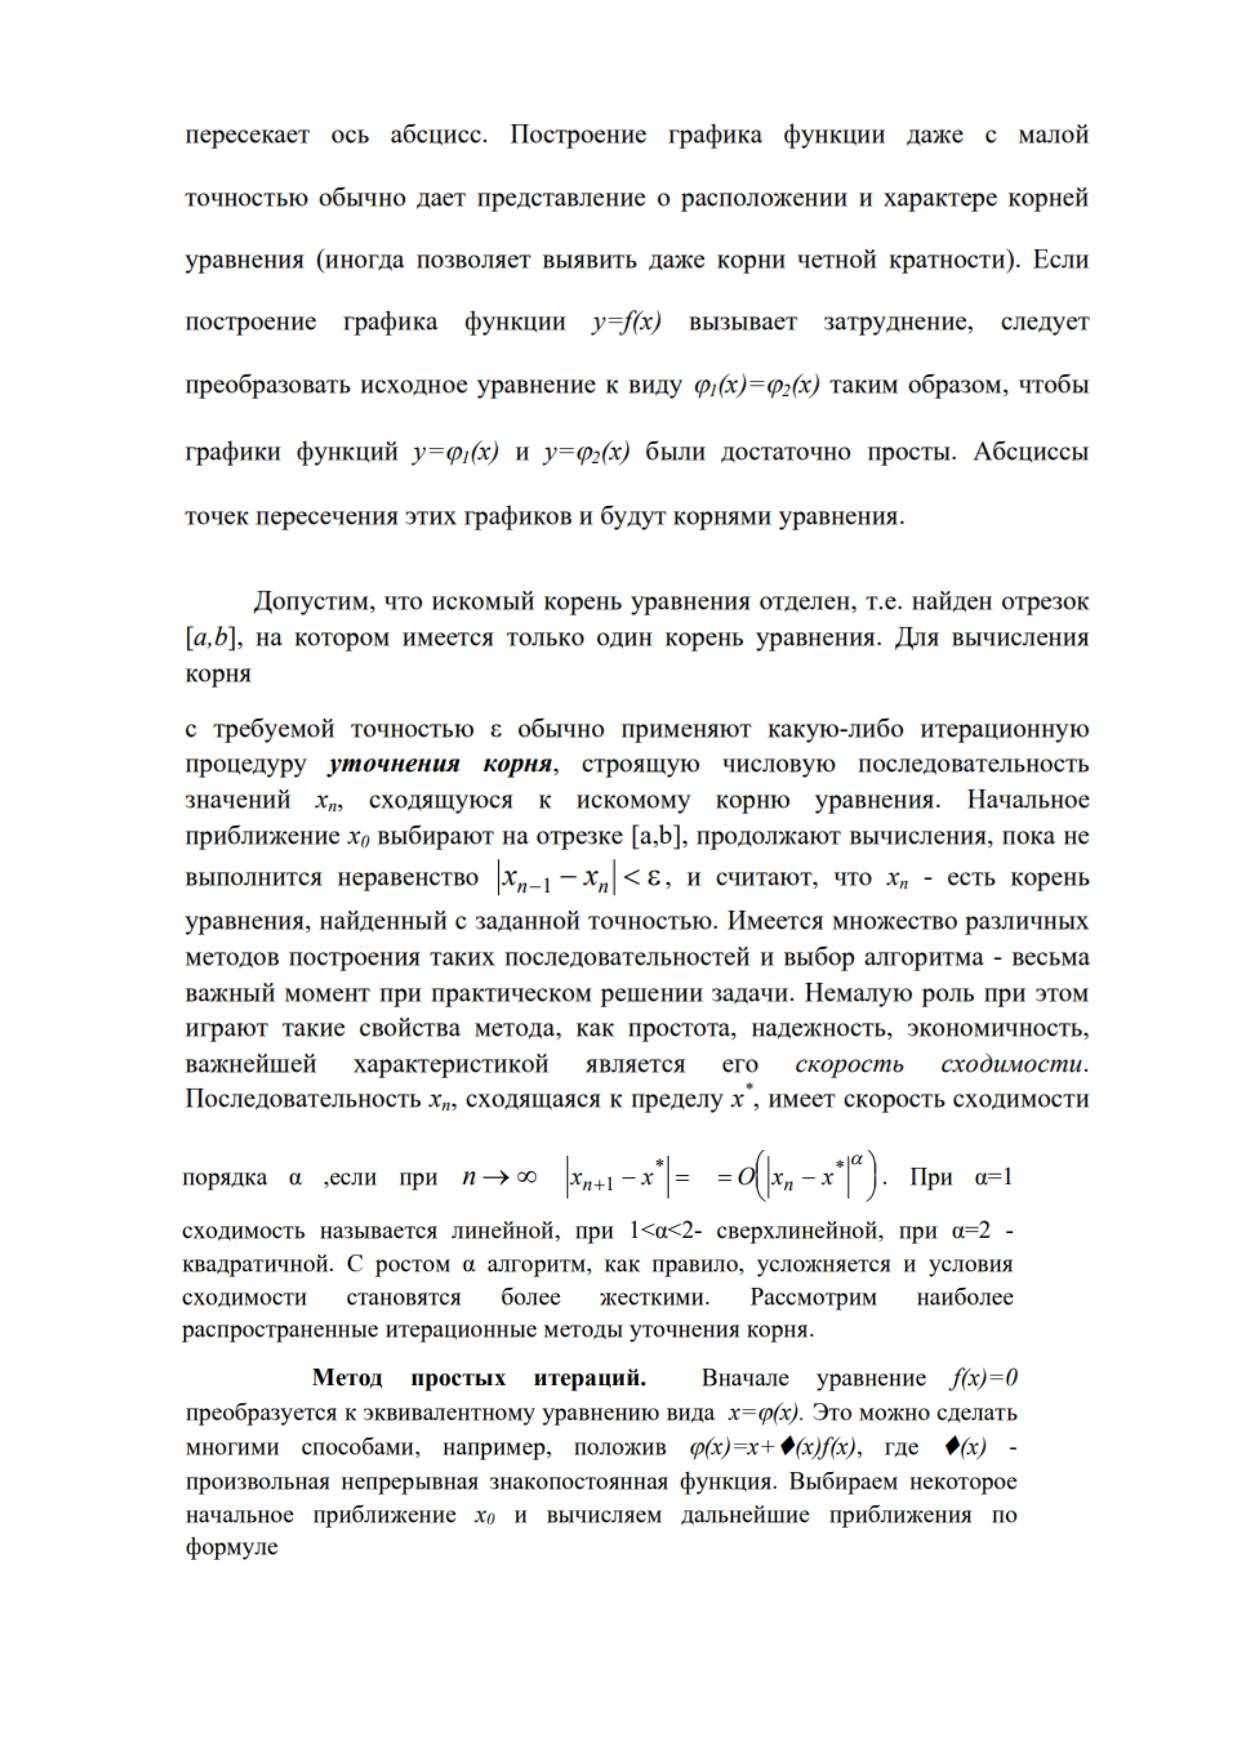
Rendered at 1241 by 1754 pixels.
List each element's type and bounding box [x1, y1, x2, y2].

picture [177, 118, 1112, 1117]
picture [177, 1150, 1051, 1572]
